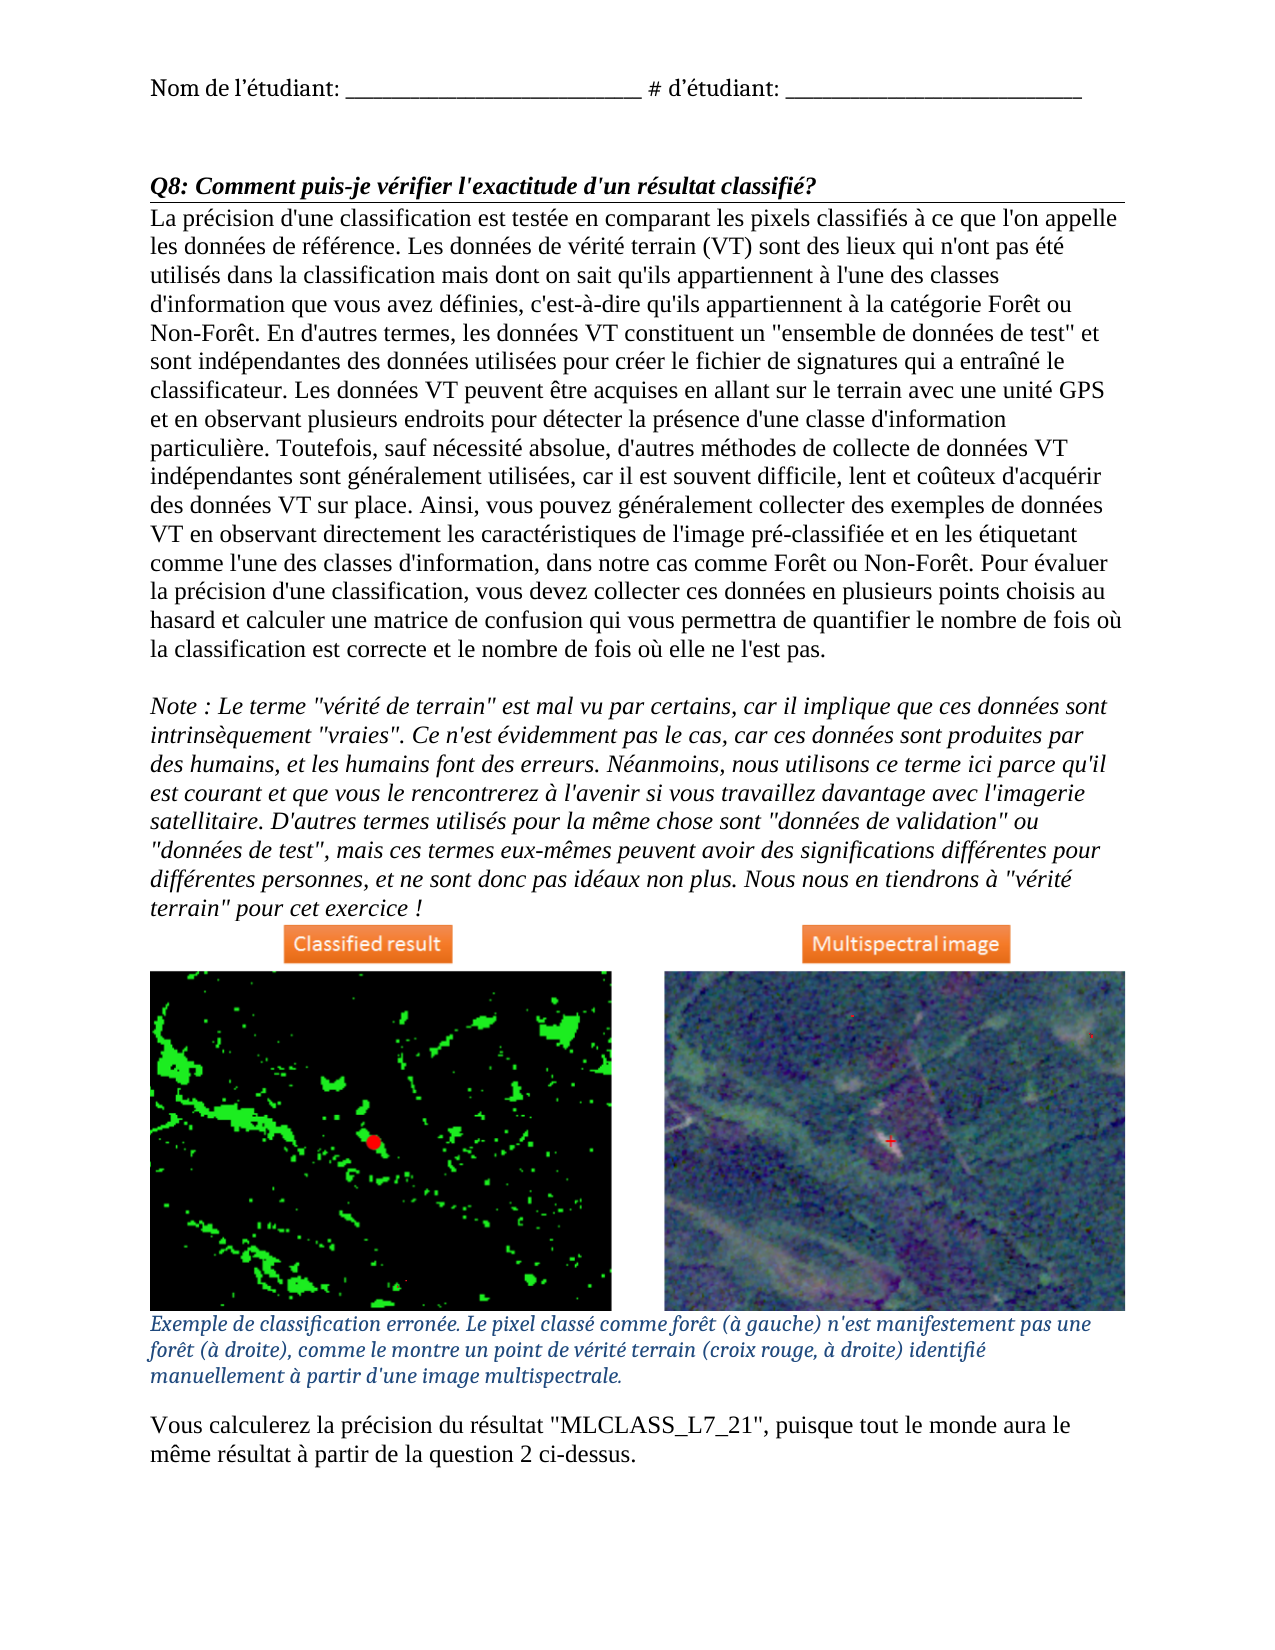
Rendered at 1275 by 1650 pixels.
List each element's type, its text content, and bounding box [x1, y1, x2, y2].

picture [150, 921, 1125, 1311]
list Vous calculerez la précision du résultat "MLCLASS_L7_21", puisque tout le monde aura le même résultat à partir de la question 2 ci-dessus. [150, 1410, 1125, 1468]
list La précision d'une classification est testée en comparant les pixels classifiés à ce que l'on appelle les données de référence. Les données de vérité terrain (VT) sont des lieux qui n'ont pas été utilisés dans la classification mais dont on sait qu'ils appartiennent à l'une des classes d'information que vous avez définies, c'est-à-dire qu'ils appartiennent à la catégorie Forêt ou Non-Forêt. En d'autres termes, les données VT constituent un "ensemble de données de test" et sont indépendantes des données utilisées pour créer le fichier de signatures qui a entraîné le classificateur. Les données VT peuvent être acquises en allant sur le terrain avec une unité GPS et en observant plusieurs endroits pour détecter la présence d'une classe d'information particulière. Toutefois, sauf nécessité absolue, d'autres méthodes de collecte de données VT indépendantes sont généralement utilisées, car il est souvent difficile, lent et coûteux d'acquérir des données VT sur place. Ainsi, vous pouvez généralement collecter des exemples de données VT en observant directement les caractéristiques de l'image pré-classifiée et en les étiquetant comme l'une des classes d'information, dans notre cas comme Forêt ou Non-Forêt. Pour évaluer la précision d'une classification, vous devez collecter ces données en plusieurs points choisis au hasard et calculer une matrice de confusion qui vous permettra de quantifier le nombre de fois où la classification est correcte et le nombre de fois où elle ne l'est pas. [150, 203, 1125, 663]
text Exemple de classification erronée. Le pixel classé comme forêt (à gauche) n'est manifestement pas une forêt (à droite), comme le montre un point de vérité terrain (croix rouge, à droite) identifié manuellement à partir d'une image multispectrale. [150, 1311, 1125, 1389]
list Note : Le terme "vérité de terrain" est mal vu par certains, car il implique que ces données sont intrinsèquement "vraies". Ce n'est évidemment pas le cas, car ces données sont produites par des humains, et les humains font des erreurs. Néanmoins, nous utilisons ce terme ici parce qu'il est courant et que vous le rencontrerez à l'avenir si vous travaillez davantage avec l'imagerie satellitaire. D'autres termes utilisés pour la même chose sont "données de validation" ou "données de test", mais ces termes eux-mêmes peuvent avoir des significations différentes pour différentes personnes, et ne sont donc pas idéaux non plus. Nous nous en tiendrons à "vérité terrain" pour cet exercice ! [150, 691, 1125, 921]
text Q8: Comment puis-je vérifier l'exactitude d'un résultat classifié? [150, 171, 1125, 202]
